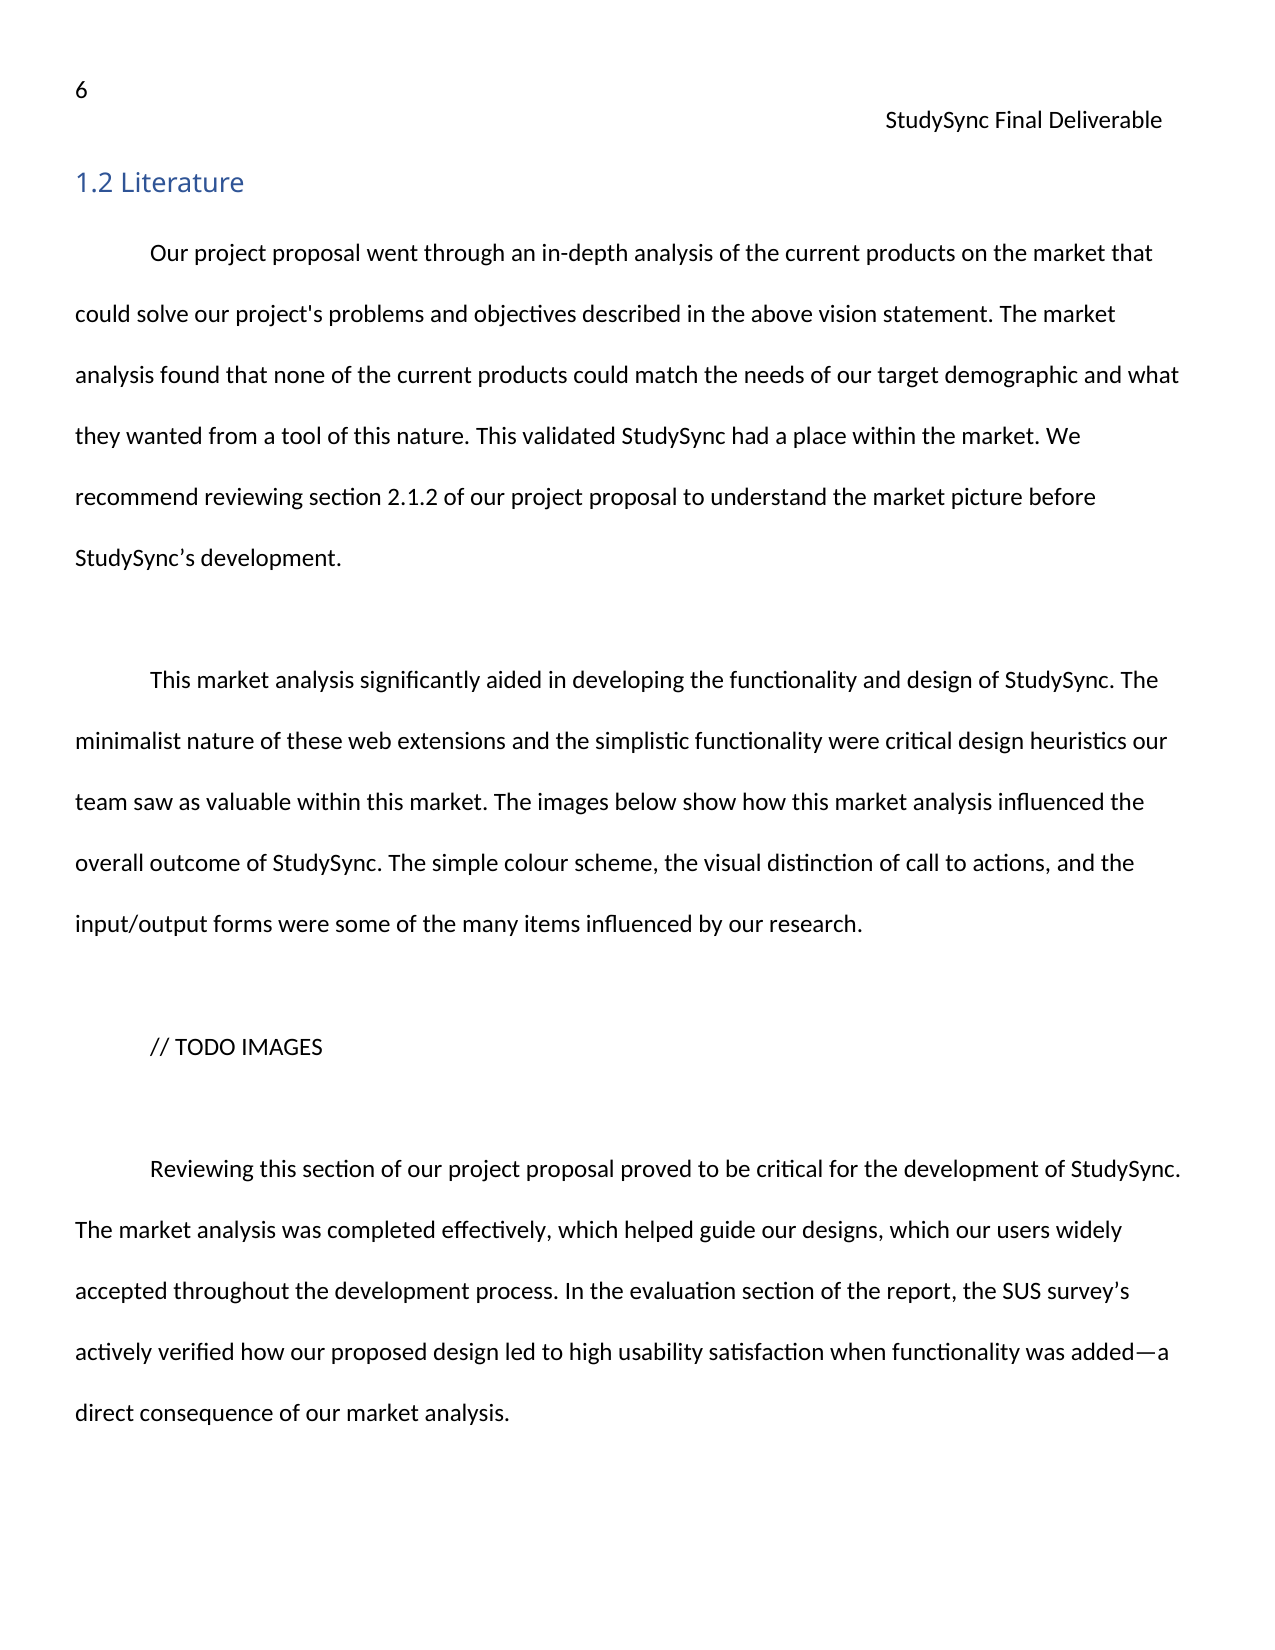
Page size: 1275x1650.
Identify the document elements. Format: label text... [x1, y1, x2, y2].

subtitle 1.2 Literature [75, 163, 1200, 200]
text // TODO IMAGES [75, 1031, 1200, 1061]
text Reviewing this section of our project proposal proved to be critical for the development of StudySync. The market analysis was completed effectively, which helped guide our designs, which our users widely accepted throughout the development process. In the evaluation section of the report, the SUS survey’s actively verified how our proposed design led to high usability satisfaction when functionality was added—a direct consequence of our market analysis. [75, 1153, 1200, 1427]
text Our project proposal went through an in-depth analysis of the current products on the market that could solve our project's problems and objectives described in the above vision statement. The market analysis found that none of the current products could match the needs of our target demographic and what they wanted from a tool of this nature. This validated StudySync had a place within the market. We recommend reviewing section 2.1.2 of our project proposal to understand the market picture before StudySync’s development. [75, 237, 1200, 573]
text This market analysis significantly aided in developing the functionality and design of StudySync. The minimalist nature of these web extensions and the simplistic functionality were critical design heuristics our team saw as valuable within this market. The images below show how this market analysis influenced the overall outcome of StudySync. The simple colour scheme, the visual distinction of call to actions, and the input/output forms were some of the many items influenced by our research. [75, 664, 1200, 939]
